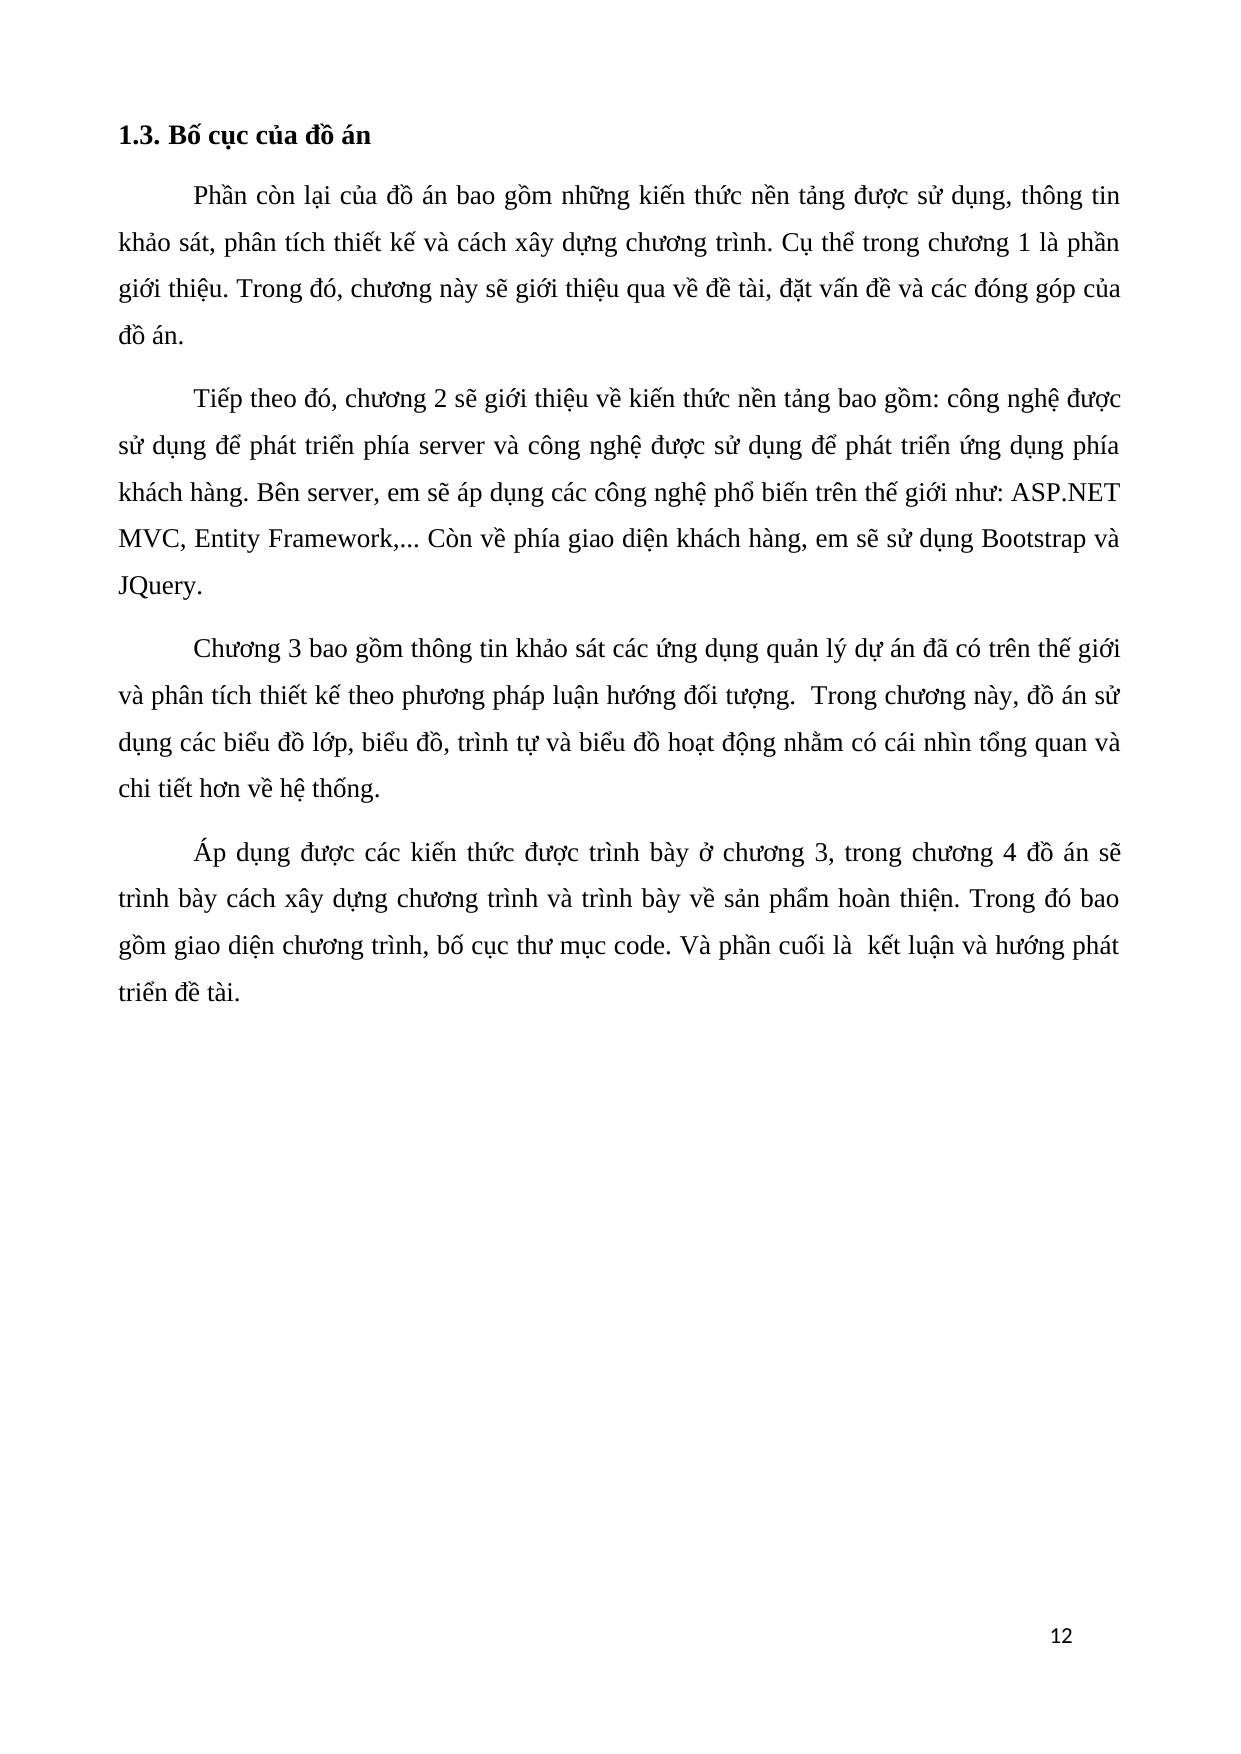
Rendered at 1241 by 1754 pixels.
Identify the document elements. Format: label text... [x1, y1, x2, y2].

subtitle Bố cục của đồ án [118, 118, 1122, 151]
text Tiếp theo đó, chương 2 sẽ giới thiệu về kiến thức nền tảng bao gồm: công nghệ được sử dụng để phát triển phía server và công nghệ được sử dụng để phát triển ứng dụng phía khách hàng. Bên server, em sẽ áp dụng các công nghệ phổ biến trên thế giới như: ASP.NET MVC, Entity Framework,... Còn về phía giao diện khách hàng, em sẽ sử dụng Bootstrap và JQuery. [118, 382, 1122, 600]
text Áp dụng được các kiến thức được trình bày ở chương 3, trong chương 4 đồ án sẽ trình bày cách xây dựng chương trình và trình bày về sản phẩm hoàn thiện. Trong đó bao gồm giao diện chương trình, bố cục thư mục code. Và phần cuối là kết luận và hướng phát triển đề tài. [118, 836, 1122, 1007]
text Chương 3 bao gồm thông tin khảo sát các ứng dụng quản lý dự án đã có trên thế giới và phân tích thiết kế theo phương pháp luận hướng đối tượng. Trong chương này, đồ án sử dụng các biểu đồ lớp, biểu đồ, trình tự và biểu đồ hoạt động nhằm có cái nhìn tổng quan và chi tiết hơn về hệ thống. [118, 632, 1122, 804]
text Phần còn lại của đồ án bao gồm những kiến thức nền tảng được sử dụng, thông tin khảo sát, phân tích thiết kế và cách xây dựng chương trình. Cụ thể trong chương 1 là phần giới thiệu. Trong đó, chương này sẽ giới thiệu qua về đề tài, đặt vấn đề và các đóng góp của đồ án. [118, 179, 1122, 350]
